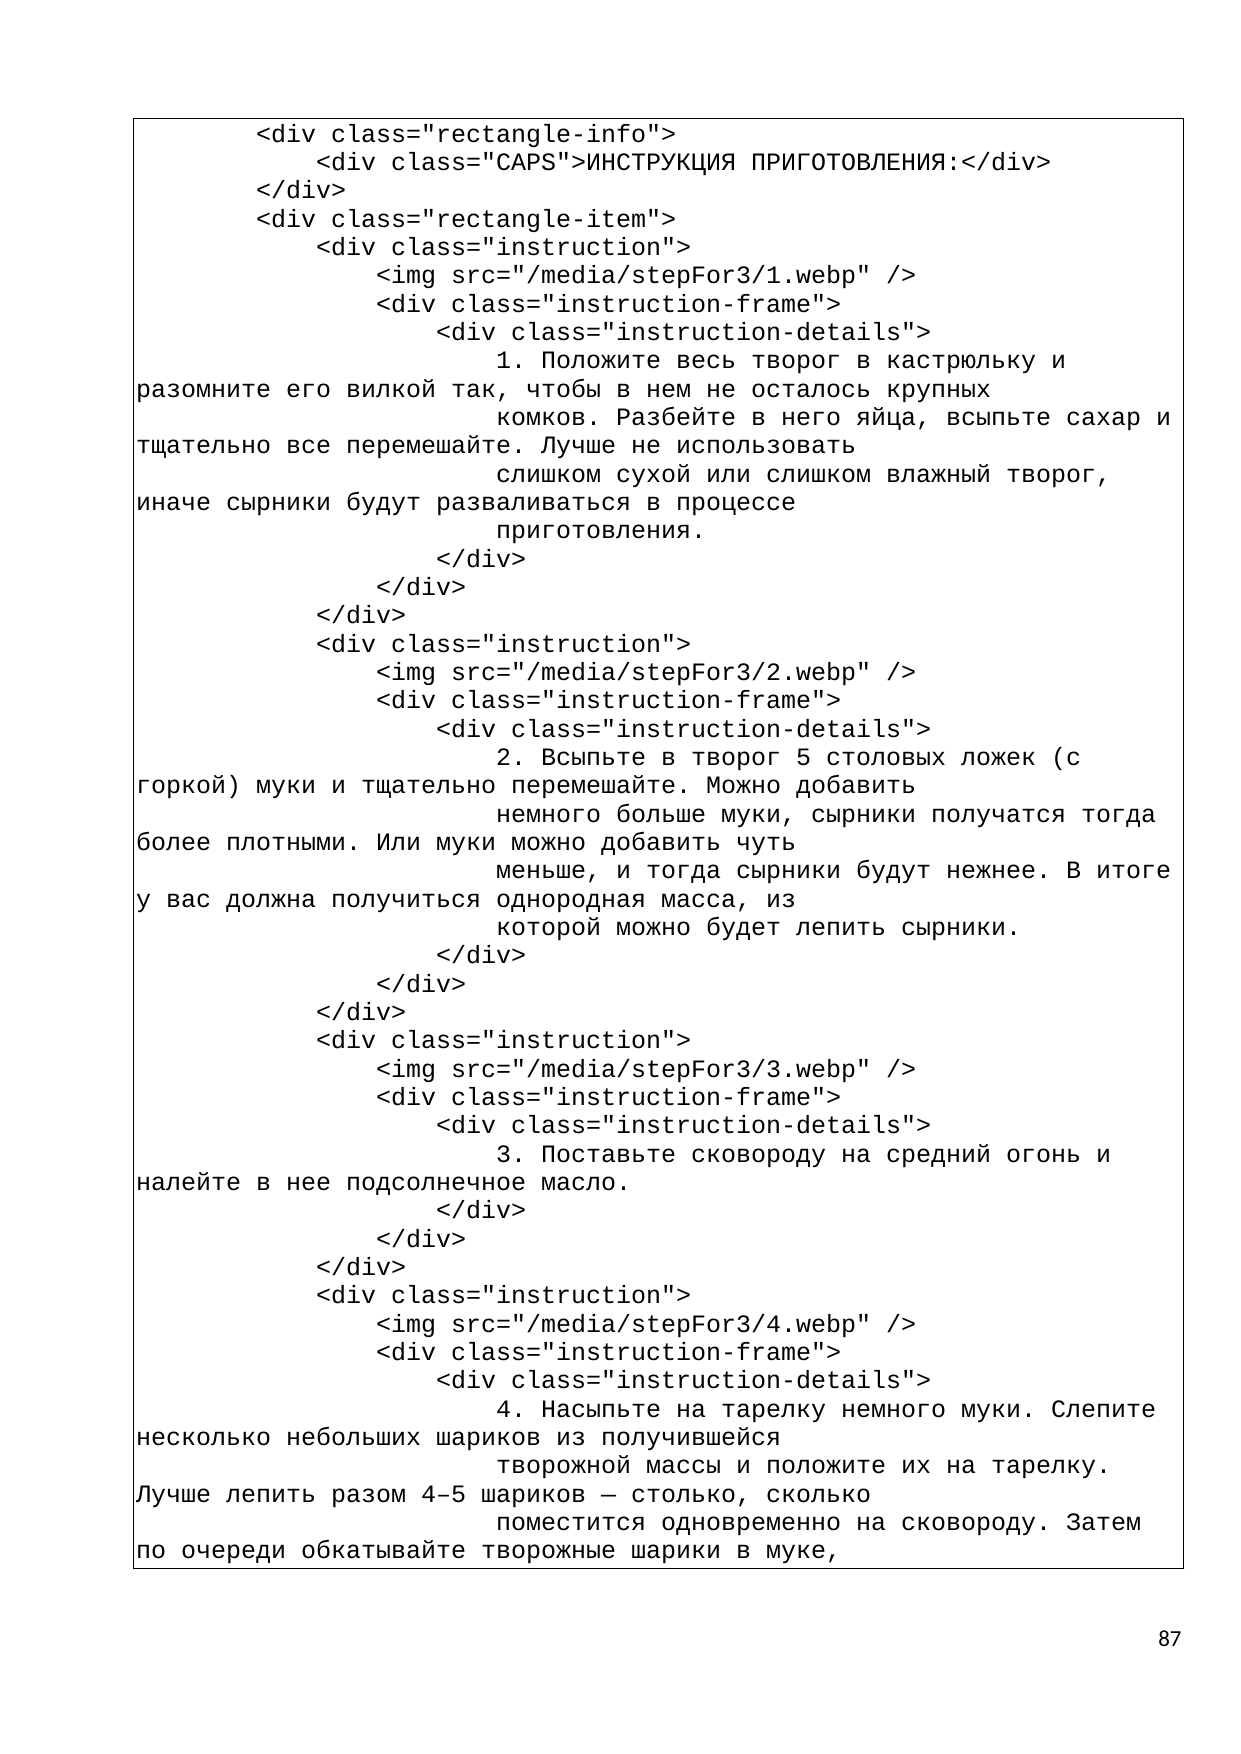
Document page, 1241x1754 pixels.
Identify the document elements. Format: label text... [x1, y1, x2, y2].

text немного больше муки, сырники получатся тогда более плотными. Или муки можно добавить чуть [136, 801, 1181, 858]
text <div class="instruction"> [136, 234, 1181, 263]
text 1. Положите весь творог в кастрюльку и разомните его вилкой так, чтобы в нем не осталось крупных [136, 348, 1181, 404]
text <div class="instruction-frame"> [136, 291, 1181, 319]
text </div> [136, 603, 1181, 631]
text меньше, и тогда сырники будут нежнее. В итоге у вас должна получиться однородная масса, из [136, 858, 1181, 914]
text поместится одновременно на сковороду. Затем по очереди обкатывайте творожные шарики в муке, [134, 1506, 1183, 1568]
text </div> [136, 546, 1181, 574]
text 3. Поставьте сковороду на средний огонь и налейте в нее подсолнечное масло. [136, 1141, 1181, 1198]
text <div class="instruction-details"> [136, 716, 1181, 744]
text </div> [136, 178, 1181, 206]
text <img src="/media/stepFor3/4.webp" /> [136, 1311, 1181, 1339]
text <div class="CAPS">ИНСТРУКЦИЯ ПРИГОТОВЛЕНИЯ:</div> [136, 149, 1181, 178]
text </div> [136, 1198, 1181, 1226]
text <img src="/media/stepFor3/1.webp" /> [136, 263, 1181, 291]
text комков. Разбейте в него яйца, всыпьте сахар и тщательно все перемешайте. Лучше не использовать [136, 404, 1181, 461]
text <img src="/media/stepFor3/3.webp" /> [136, 1056, 1181, 1084]
text <div class="instruction"> [136, 1283, 1181, 1311]
text <div class="instruction-details"> [136, 1113, 1181, 1141]
text </div> [136, 999, 1181, 1028]
text <img src="/media/stepFor3/2.webp" /> [136, 659, 1181, 688]
text приготовления. [136, 518, 1181, 546]
text </div> [136, 943, 1181, 971]
text <div class="rectangle-info"> [134, 119, 1183, 149]
text <div class="instruction-frame"> [136, 1084, 1181, 1113]
text 2. Всыпьте в творог 5 столовых ложек (с горкой) муки и тщательно перемешайте. Можно добавить [136, 744, 1181, 801]
text 4. Насыпьте на тарелку немного муки. Слепите несколько небольших шариков из получившейся [136, 1396, 1181, 1453]
text которой можно будет лепить сырники. [136, 914, 1181, 943]
text <div class="rectangle-item"> [136, 206, 1181, 234]
text <div class="instruction-details"> [136, 319, 1181, 348]
text </div> [136, 1254, 1181, 1283]
text </div> [136, 971, 1181, 999]
text творожной массы и положите их на тарелку. Лучше лепить разом 4–5 шариков — столько, сколько [136, 1453, 1181, 1506]
text <div class="instruction"> [136, 1028, 1181, 1056]
text слишком сухой или слишком влажный творог, иначе сырники будут разваливаться в процессе [136, 461, 1181, 518]
text <div class="instruction-details"> [136, 1368, 1181, 1396]
text <div class="instruction-frame"> [136, 1339, 1181, 1368]
text <div class="instruction-frame"> [136, 688, 1181, 716]
text </div> [136, 574, 1181, 603]
text <div class="instruction"> [136, 631, 1181, 659]
text </div> [136, 1226, 1181, 1254]
